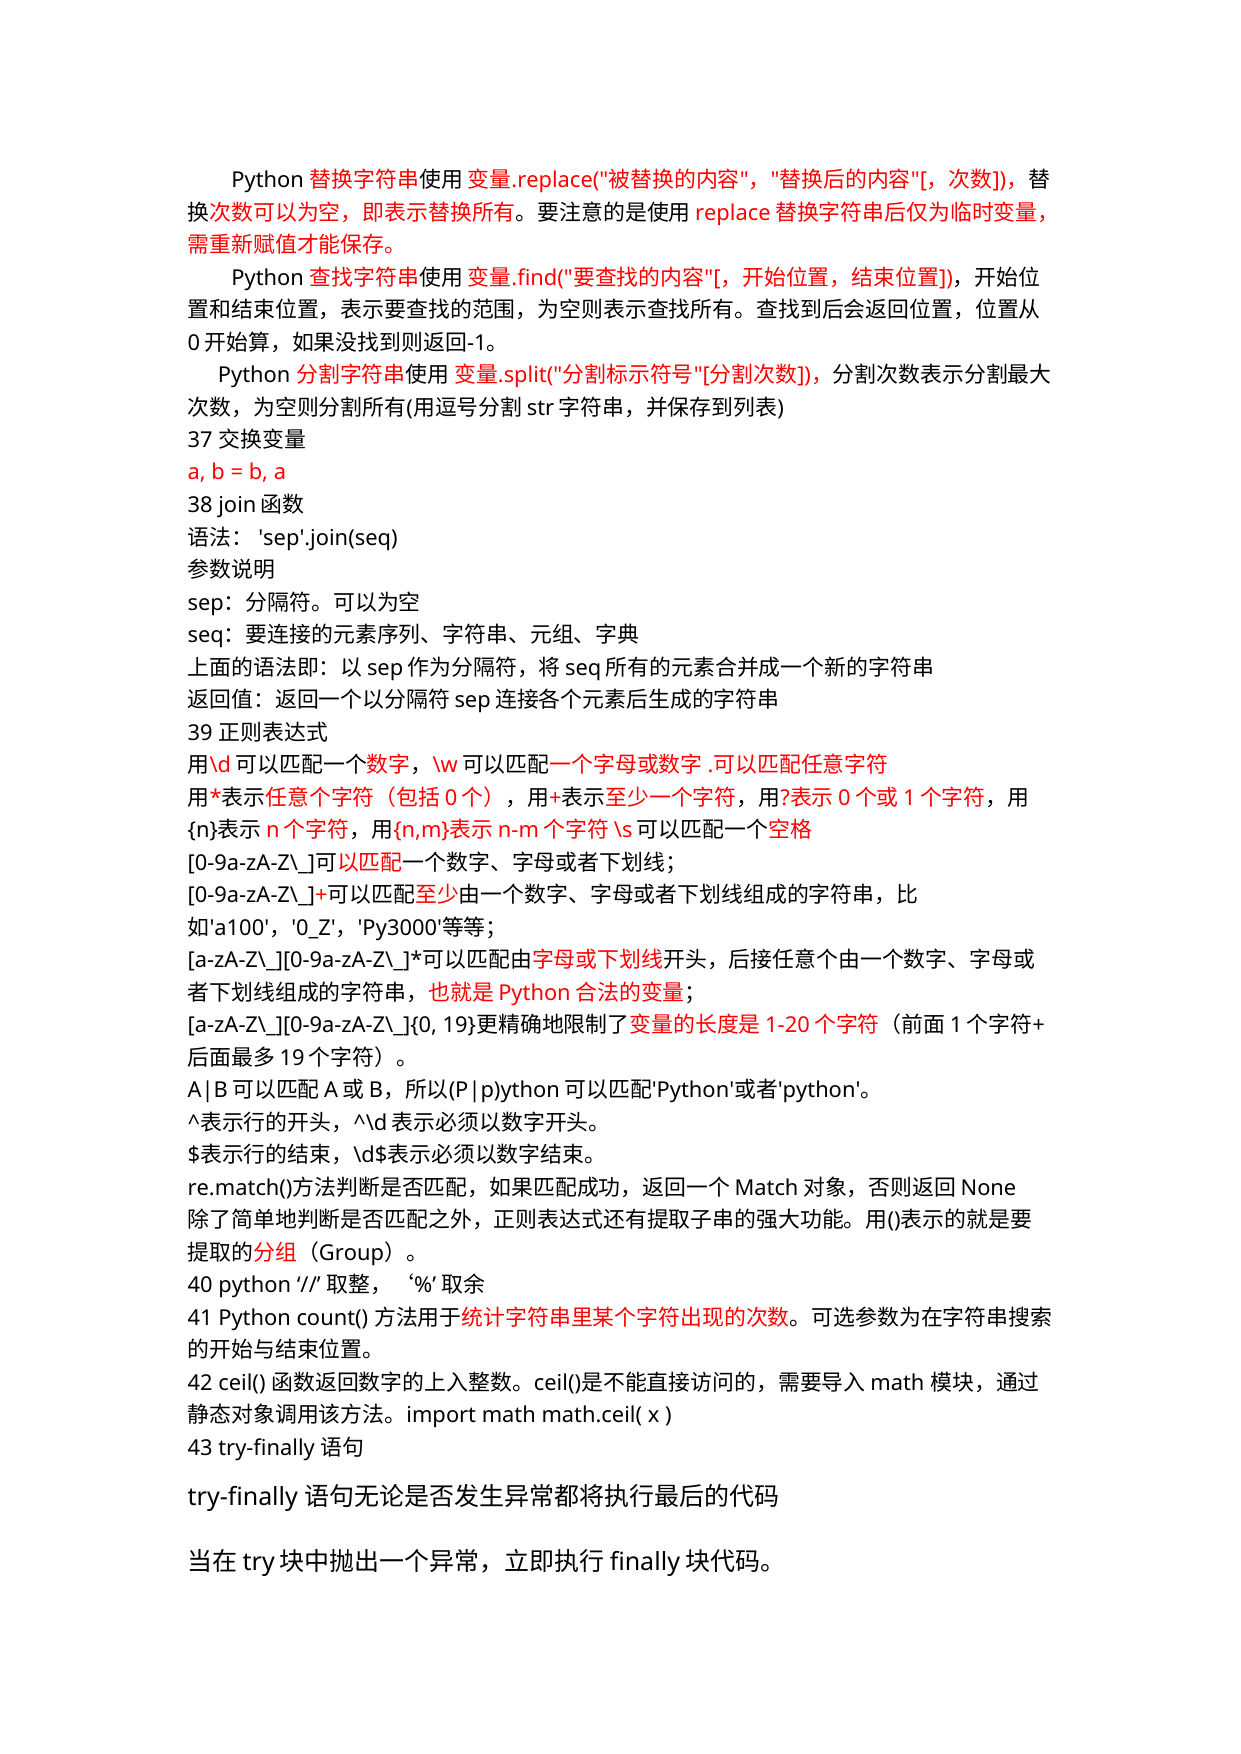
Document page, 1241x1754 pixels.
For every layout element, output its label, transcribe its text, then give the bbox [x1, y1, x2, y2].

text 43 try-finally 语句 [187, 1429, 1053, 1462]
text Python 替换字符串使用 变量.replace("被替换的内容"，"替换后的内容"[，次数])，替换次数可以为空，即表示替换所有。要注意的是使用replace替换字符串后仅为临时变量，需重新赋值才能保存。 [187, 162, 1053, 259]
text 40 python ‘//’ 取整，‘%’ 取余 [187, 1267, 1053, 1299]
text [a-zA-Z\_][0-9a-zA-Z\_]*可以匹配由字母或下划线开头，后接任意个由一个数字、字母或者下划线组成的字符串，也就是Python合法的变量； [187, 942, 1053, 1007]
text [0-9a-zA-Z\_]可以匹配一个数字、字母或者下划线； [187, 844, 1053, 877]
text 用\d可以匹配一个数字，\w可以匹配一个字母或数字 .可以匹配任意字符 [187, 747, 1053, 779]
text A|B可以匹配A或B，所以(P|p)ython可以匹配'Python'或者'python'。 [187, 1072, 1053, 1104]
text $表示行的结束，\d$表示必须以数字结束。 [187, 1137, 1053, 1169]
text 39 正则表达式 [187, 714, 1053, 747]
text 语法： 'sep'.join(seq) [187, 519, 1053, 552]
text re.match()方法判断是否匹配，如果匹配成功，返回一个Match对象，否则返回None [187, 1169, 1053, 1202]
text try-finally 语句无论是否发生异常都将执行最后的代码 [187, 1462, 1053, 1527]
text Python 分割字符串使用 变量.split("分割标示符号"[分割次数])，分割次数表示分割最大次数，为空则分割所有(用逗号分割str字符串，并保存到列表) [187, 357, 1053, 422]
text 37 交换变量 [187, 422, 1053, 454]
text 除了简单地判断是否匹配之外，正则表达式还有提取子串的强大功能。用()表示的就是要提取的分组（Group）。 [187, 1202, 1053, 1267]
text ^表示行的开头，^\d表示必须以数字开头。 [187, 1104, 1053, 1137]
text 42 ceil() 函数返回数字的上入整数。ceil()是不能直接访问的，需要导入 math 模块，通过静态对象调用该方法。import math math.ceil( x ) [187, 1364, 1053, 1429]
text [a-zA-Z\_][0-9a-zA-Z\_]{0, 19}更精确地限制了变量的长度是1-20个字符（前面1个字符+后面最多19个字符）。 [187, 1007, 1053, 1072]
text [0-9a-zA-Z\_]+可以匹配至少由一个数字、字母或者下划线组成的字符串，比如'a100'，'0_Z'，'Py3000'等等； [187, 877, 1053, 942]
text 38 join函数 [187, 487, 1053, 519]
text 用*表示任意个字符（包括0个），用+表示至少一个字符，用?表示0个或1个字符，用{n}表示n个字符，用{n,m}表示n-m个字符 \s可以匹配一个空格 [187, 779, 1053, 844]
text 返回值：返回一个以分隔符sep连接各个元素后生成的字符串 [187, 682, 1053, 714]
text 参数说明 sep：分隔符。可以为空 seq：要连接的元素序列、字符串、元组、字典 上面的语法即：以sep作为分隔符，将seq所有的元素合并成一个新的字符串 [187, 552, 1053, 682]
text 41 Python count() 方法用于统计字符串里某个字符出现的次数。可选参数为在字符串搜索的开始与结束位置。 [187, 1299, 1053, 1364]
text 当在try块中抛出一个异常，立即执行finally块代码。 [187, 1527, 1053, 1592]
text a, b = b, a [187, 454, 1053, 487]
text Python 查找字符串使用 变量.find("要查找的内容"[，开始位置，结束位置])，开始位置和结束位置，表示要查找的范围，为空则表示查找所有。查找到后会返回位置，位置从0开始算，如果没找到则返回-1。 [187, 259, 1053, 357]
